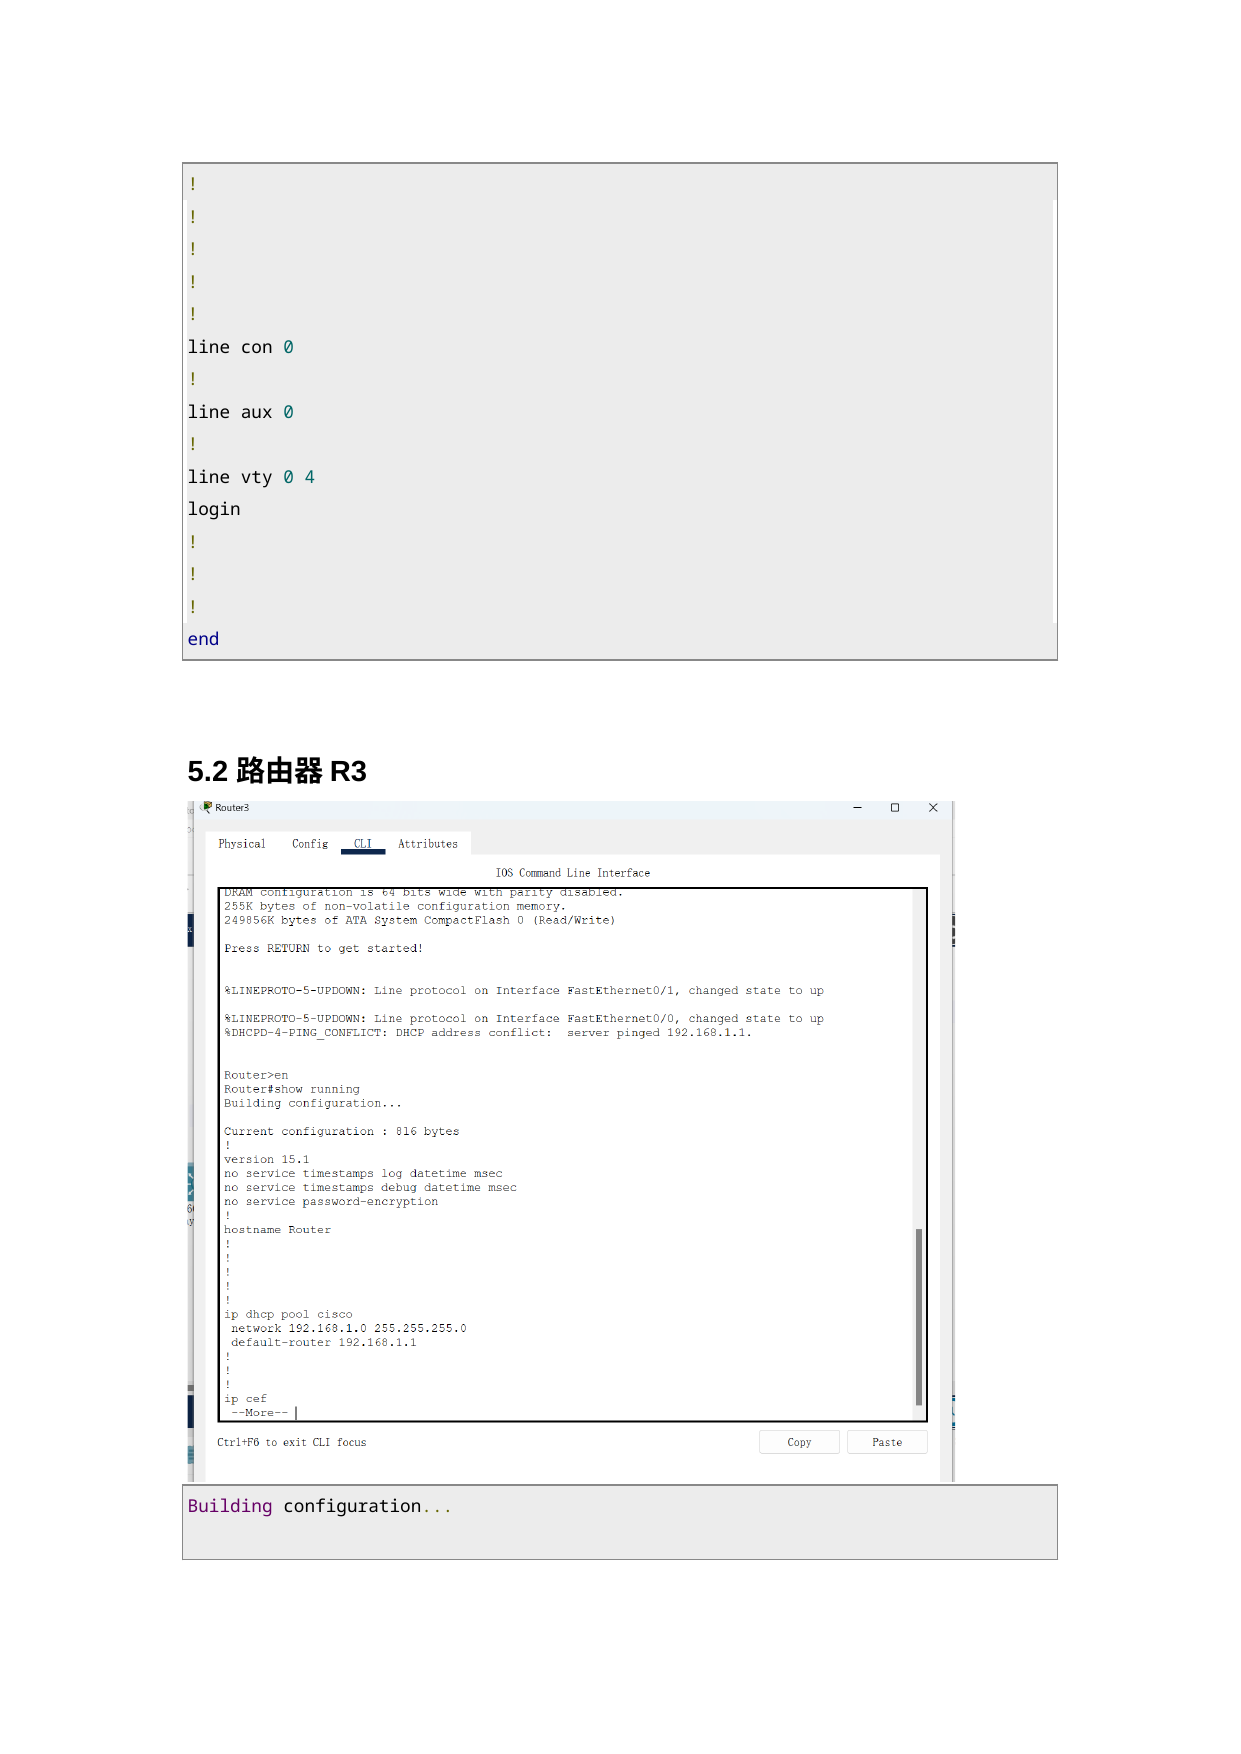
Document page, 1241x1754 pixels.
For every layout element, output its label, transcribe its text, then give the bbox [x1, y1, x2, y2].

text end [183, 617, 1057, 659]
text Building configuration... [183, 1486, 1057, 1516]
text ! [187, 233, 1053, 265]
text ! [187, 200, 1053, 233]
text ! [187, 558, 1053, 590]
text login [187, 493, 1053, 525]
picture [187, 801, 956, 1482]
text ! [187, 525, 1053, 558]
subtitle 5.2 路由器R3 [187, 736, 1053, 801]
text line aux 0 [187, 395, 1053, 428]
text ! [187, 265, 1053, 298]
text line vty 0 4 [187, 460, 1053, 493]
text ! [187, 590, 1053, 617]
text ! [187, 363, 1053, 395]
text ! [183, 164, 1057, 200]
text ! [187, 298, 1053, 330]
text line con 0 [187, 330, 1053, 363]
text ! [187, 428, 1053, 460]
